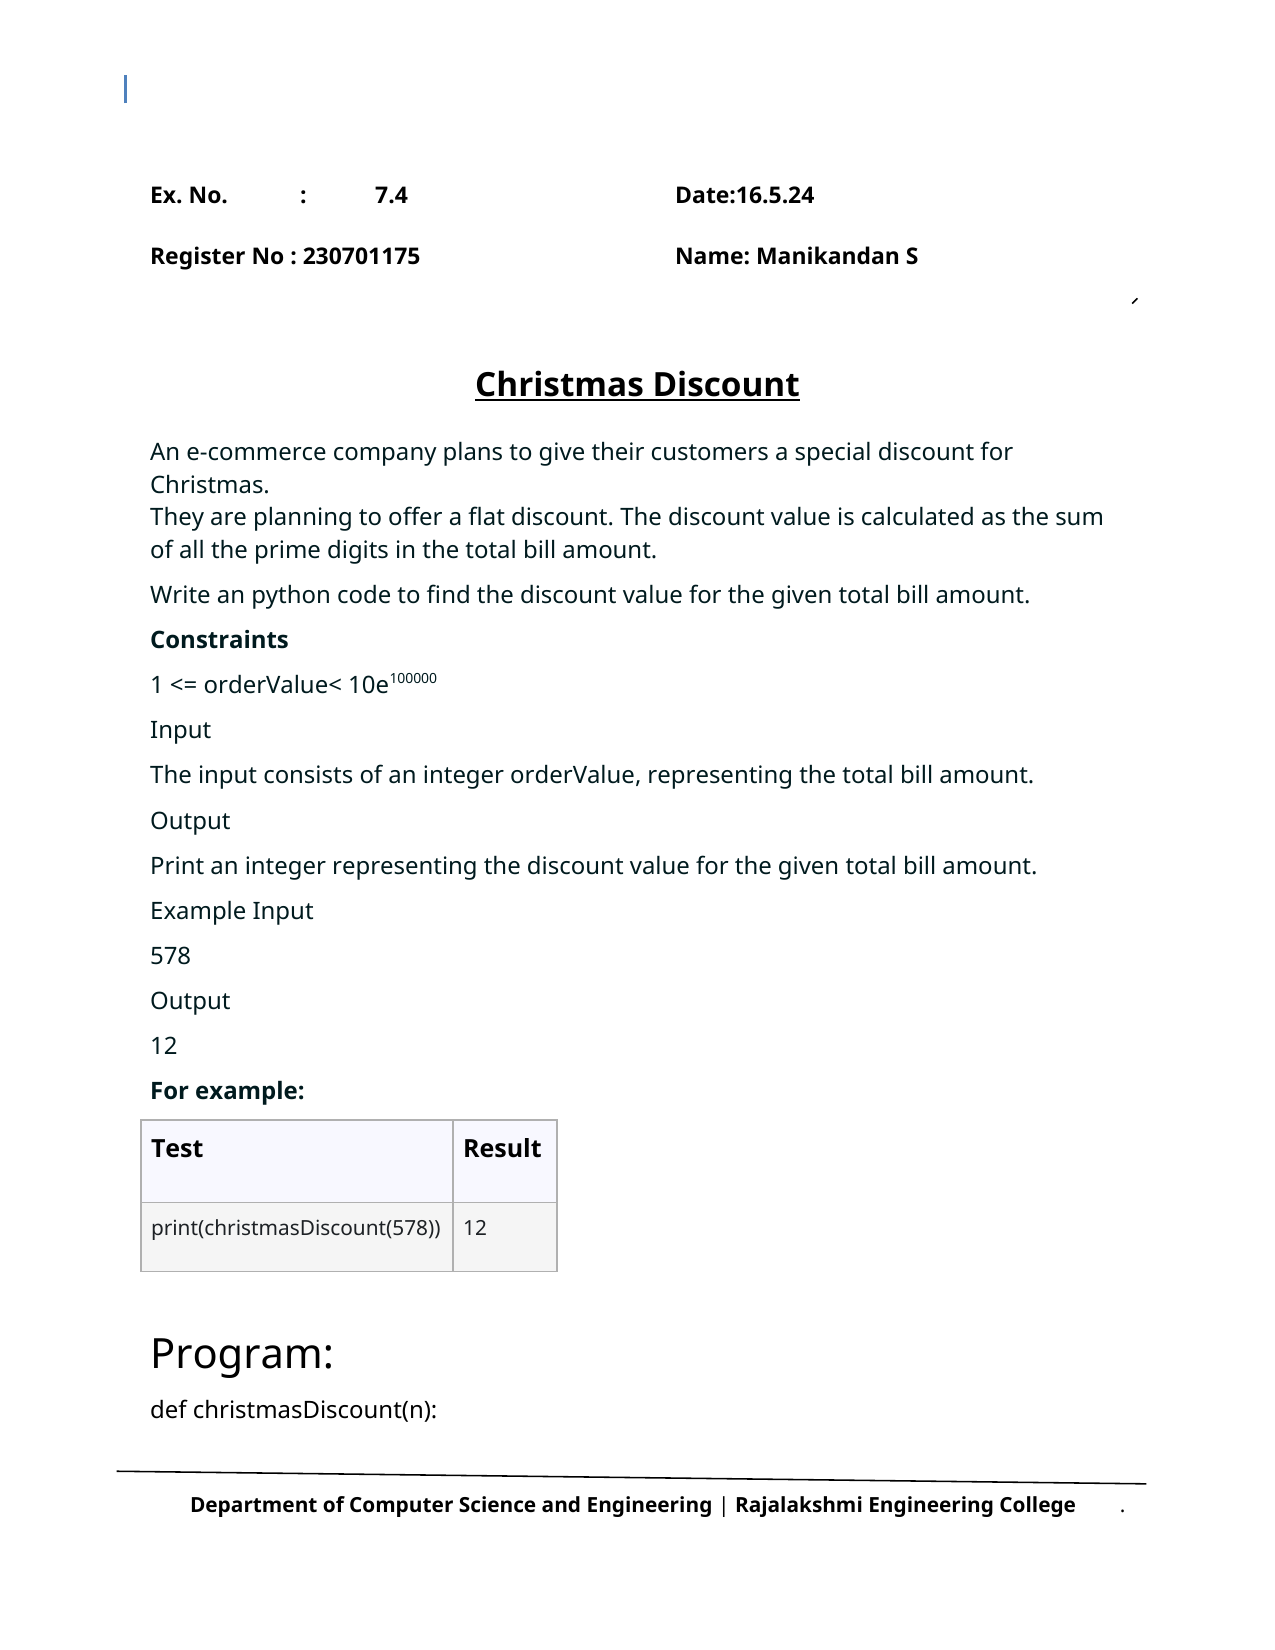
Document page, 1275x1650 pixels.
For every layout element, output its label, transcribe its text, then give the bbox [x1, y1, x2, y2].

text 12 [150, 1029, 1125, 1062]
text Example Input [150, 894, 1125, 926]
text Output [150, 984, 1125, 1016]
text Input [150, 713, 1125, 746]
text The input consists of an integer orderValue, representing the total bill amount. [150, 758, 1125, 791]
text Write an python code to find the discount value for the given total bill amount. [150, 578, 1125, 611]
text 578 [150, 939, 1125, 971]
text def christmasDiscount(n): [150, 1393, 1125, 1426]
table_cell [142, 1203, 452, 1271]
text 1 <= orderValue< 10e100000 [150, 668, 1125, 701]
text Constraints [150, 623, 1125, 656]
text Print an integer representing the discount value for the given total bill amount. [150, 848, 1125, 881]
text For example: [150, 1074, 1125, 1107]
text Ex. No. : 7.4 Date:16.5.24 [150, 179, 1125, 210]
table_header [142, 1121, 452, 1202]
text Program: [150, 1324, 1125, 1381]
text They are planning to offer a flat discount. The discount value is calculated as the sum of all the prime digits in the total bill amount. [150, 500, 1125, 565]
text Output [150, 803, 1125, 836]
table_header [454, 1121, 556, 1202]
text An e-commerce company plans to give their customers a special discount for Christmas. [150, 435, 1125, 500]
text Register No : 230701175 Name: Manikandan S [150, 239, 1125, 271]
text Christmas Discount [150, 360, 1125, 406]
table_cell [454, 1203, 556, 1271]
